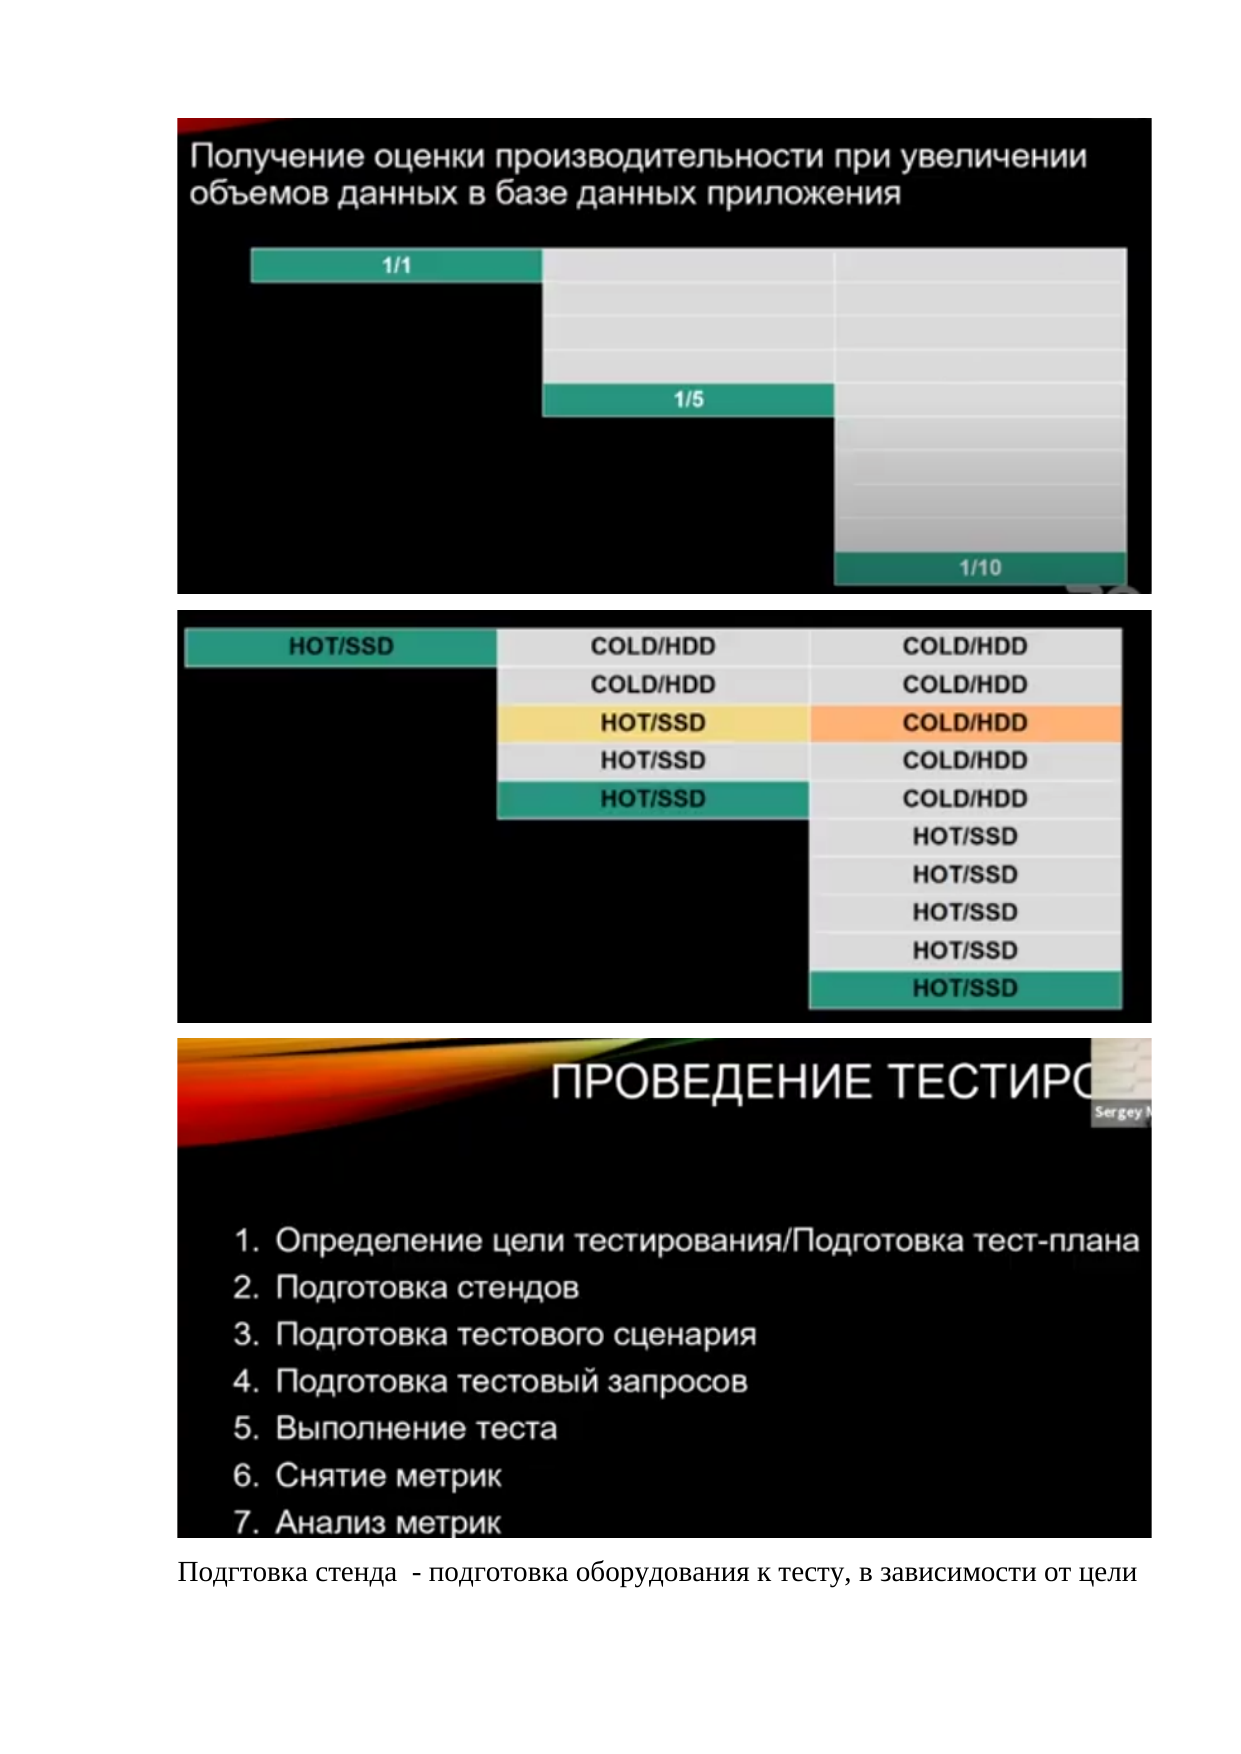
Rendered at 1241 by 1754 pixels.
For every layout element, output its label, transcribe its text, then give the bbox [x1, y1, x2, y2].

text Подгтовка стенда - подготовка оборудования к тесту, в зависимости от цели [177, 1554, 1152, 1588]
picture [177, 118, 1152, 594]
picture [177, 1038, 1152, 1538]
picture [177, 610, 1152, 1023]
